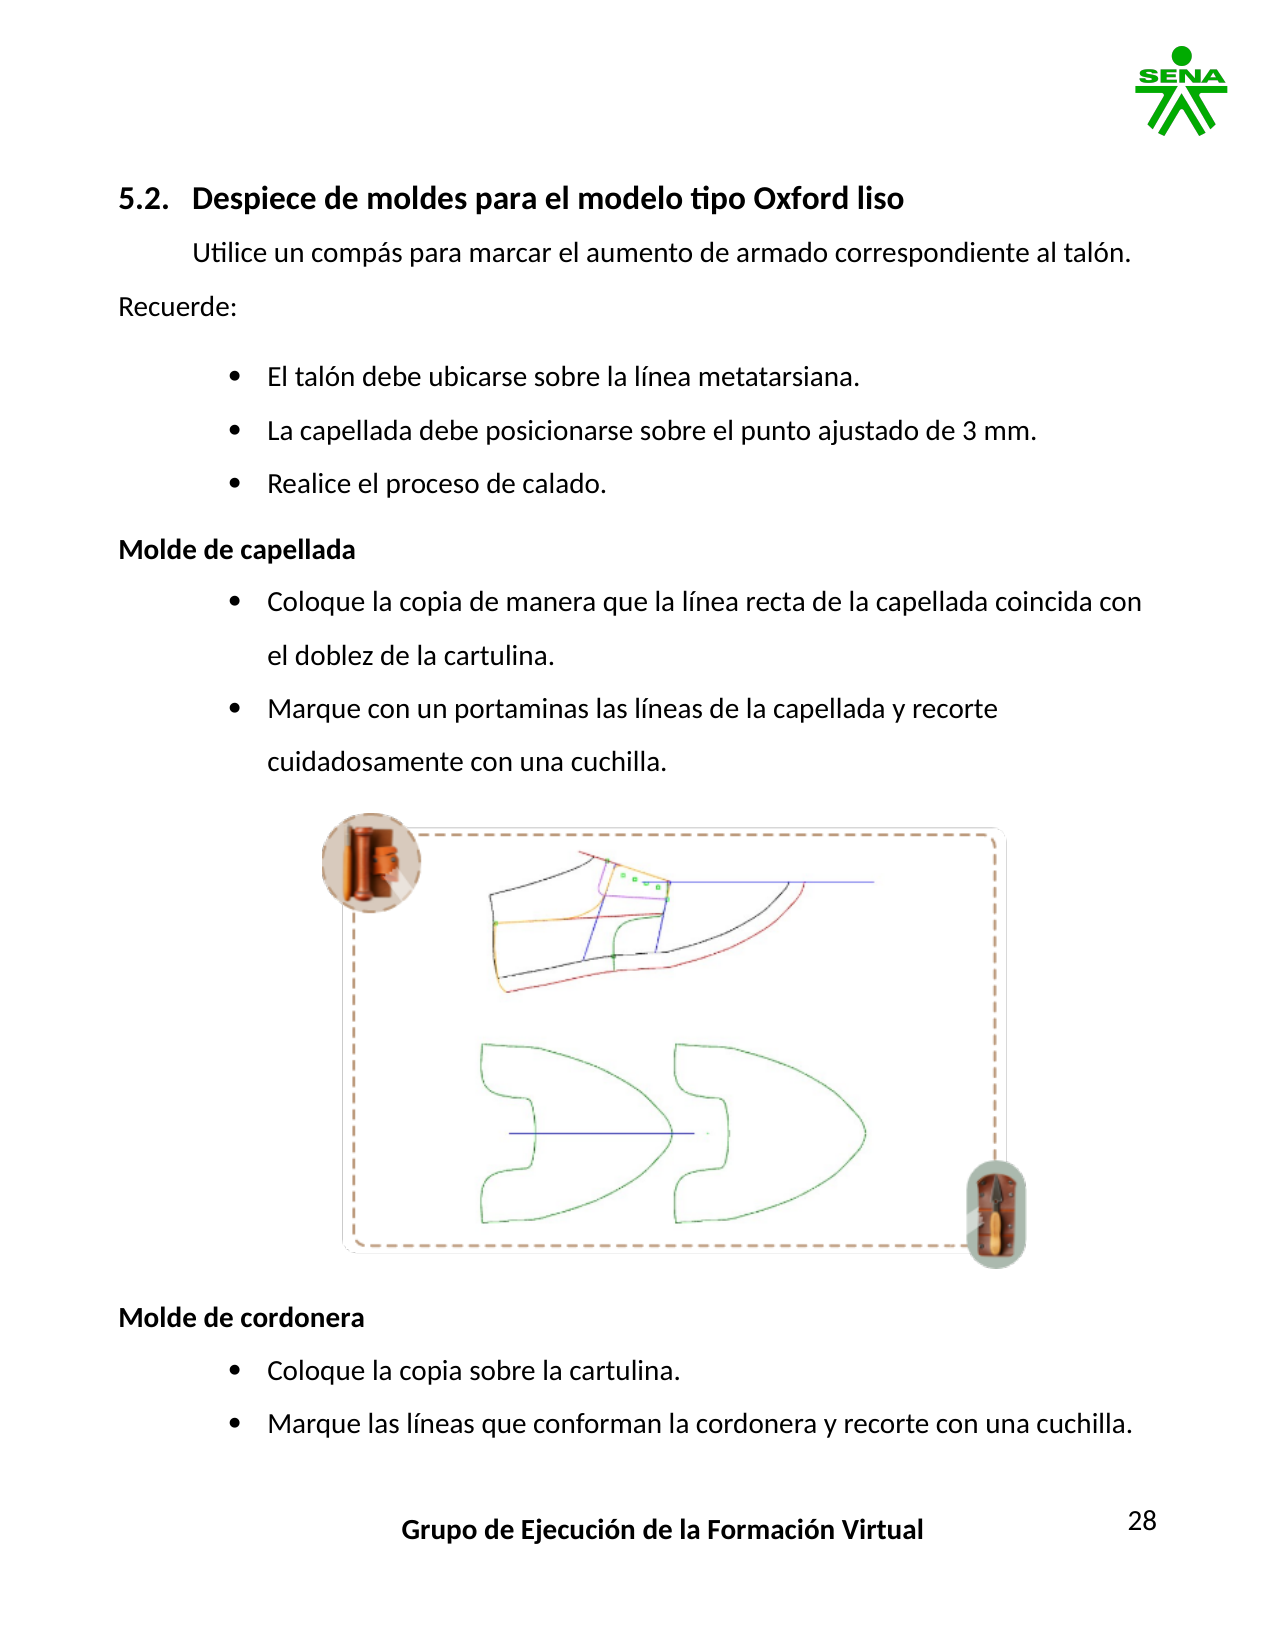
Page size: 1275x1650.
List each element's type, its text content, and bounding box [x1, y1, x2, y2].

list Marque las líneas que conforman la cordonera y recorte con una cuchilla. [229, 1405, 1157, 1441]
picture [322, 813, 1027, 1269]
subtitle Molde de capellada [118, 531, 1157, 567]
list Realice el proceso de calado. [229, 465, 1157, 501]
list Marque con un portaminas las líneas de la capellada y recorte cuidadosamente con una cuchilla. [229, 690, 1157, 779]
list La capellada debe posicionarse sobre el punto ajustado de 3 mm. [229, 412, 1157, 447]
list Coloque la copia sobre la cartulina. [229, 1352, 1157, 1387]
text Utilice un compás para marcar el aumento de armado correspondiente al talón. Recuerde: [118, 234, 1157, 324]
subtitle Molde de cordonera [118, 1299, 1157, 1335]
subtitle Despiece de moldes para el modelo tipo Oxford liso [118, 177, 1157, 218]
list El talón debe ubicarse sobre la línea metatarsiana. [229, 358, 1157, 394]
picture [1135, 46, 1228, 136]
list Coloque la copia de manera que la línea recta de la capellada coincida con el doblez de la cartulina. [229, 583, 1157, 672]
